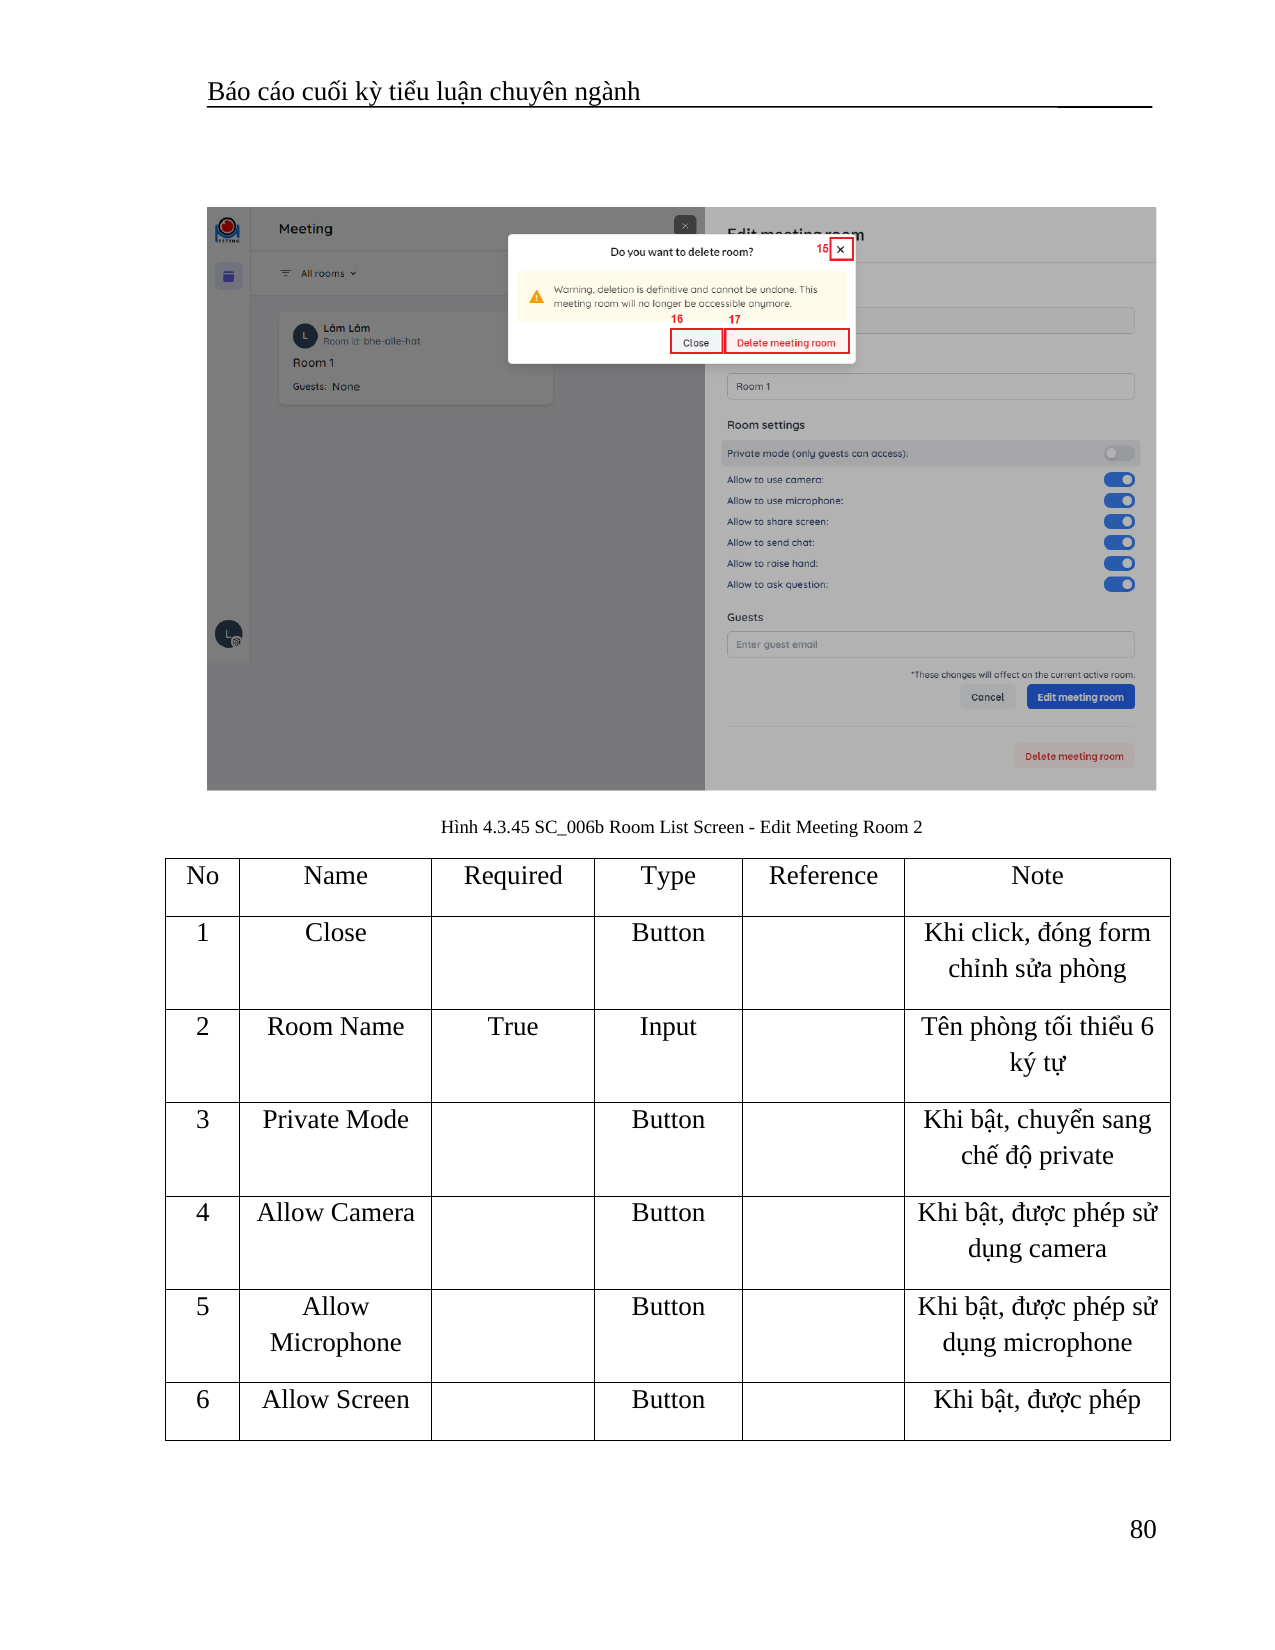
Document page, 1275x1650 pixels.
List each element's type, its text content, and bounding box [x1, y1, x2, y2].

table_cell [432, 1197, 594, 1289]
table_cell Room Name [240, 1010, 431, 1102]
table_header Name [240, 859, 431, 916]
table_cell [743, 917, 904, 1009]
table_cell [743, 1290, 904, 1382]
table_cell Allow Camera [240, 1197, 431, 1289]
table_cell Button [595, 1290, 742, 1382]
picture [207, 207, 1157, 791]
table_header Reference [743, 859, 904, 916]
table_header Note [905, 859, 1170, 916]
table_cell 4 [166, 1197, 239, 1289]
table_cell True [432, 1010, 594, 1102]
table_cell 6 [166, 1383, 239, 1440]
table_header Required [432, 859, 594, 916]
table_cell 1 [166, 917, 239, 1009]
table_cell Private Mode [240, 1103, 431, 1196]
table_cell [905, 1383, 1170, 1440]
table_cell 2 [166, 1010, 239, 1102]
table_cell Button [595, 1383, 742, 1440]
table_cell [743, 1010, 904, 1102]
table_cell Tên phòng tối thiểu 6 ký tự [905, 1010, 1170, 1102]
table_cell Close [240, 917, 431, 1009]
table_cell [432, 1103, 594, 1196]
table_cell Allow Screen share [240, 1383, 431, 1440]
table_cell Khi bật, được phép sử dụng camera [905, 1197, 1170, 1289]
table_cell [743, 1197, 904, 1289]
table_cell Button [595, 917, 742, 1009]
table_cell [432, 1383, 594, 1440]
table_cell 5 [166, 1290, 239, 1382]
table_header No [166, 859, 239, 916]
table_cell Khi click, đóng form chỉnh sửa phòng [905, 917, 1170, 1009]
table_cell Button [595, 1103, 742, 1196]
table_cell [743, 1103, 904, 1196]
table_cell Button [595, 1197, 742, 1289]
table_header Type [595, 859, 742, 916]
table_cell [432, 917, 594, 1009]
table_cell [432, 1290, 594, 1382]
table_cell 3 [166, 1103, 239, 1196]
table_cell Khi bật, chuyển sang chế độ private [905, 1103, 1170, 1196]
table_cell Input [595, 1010, 742, 1102]
table_cell Khi bật, được phép sử dụng microphone [905, 1290, 1170, 1382]
table_cell [743, 1383, 904, 1440]
table_cell Allow Microphone [240, 1290, 431, 1382]
